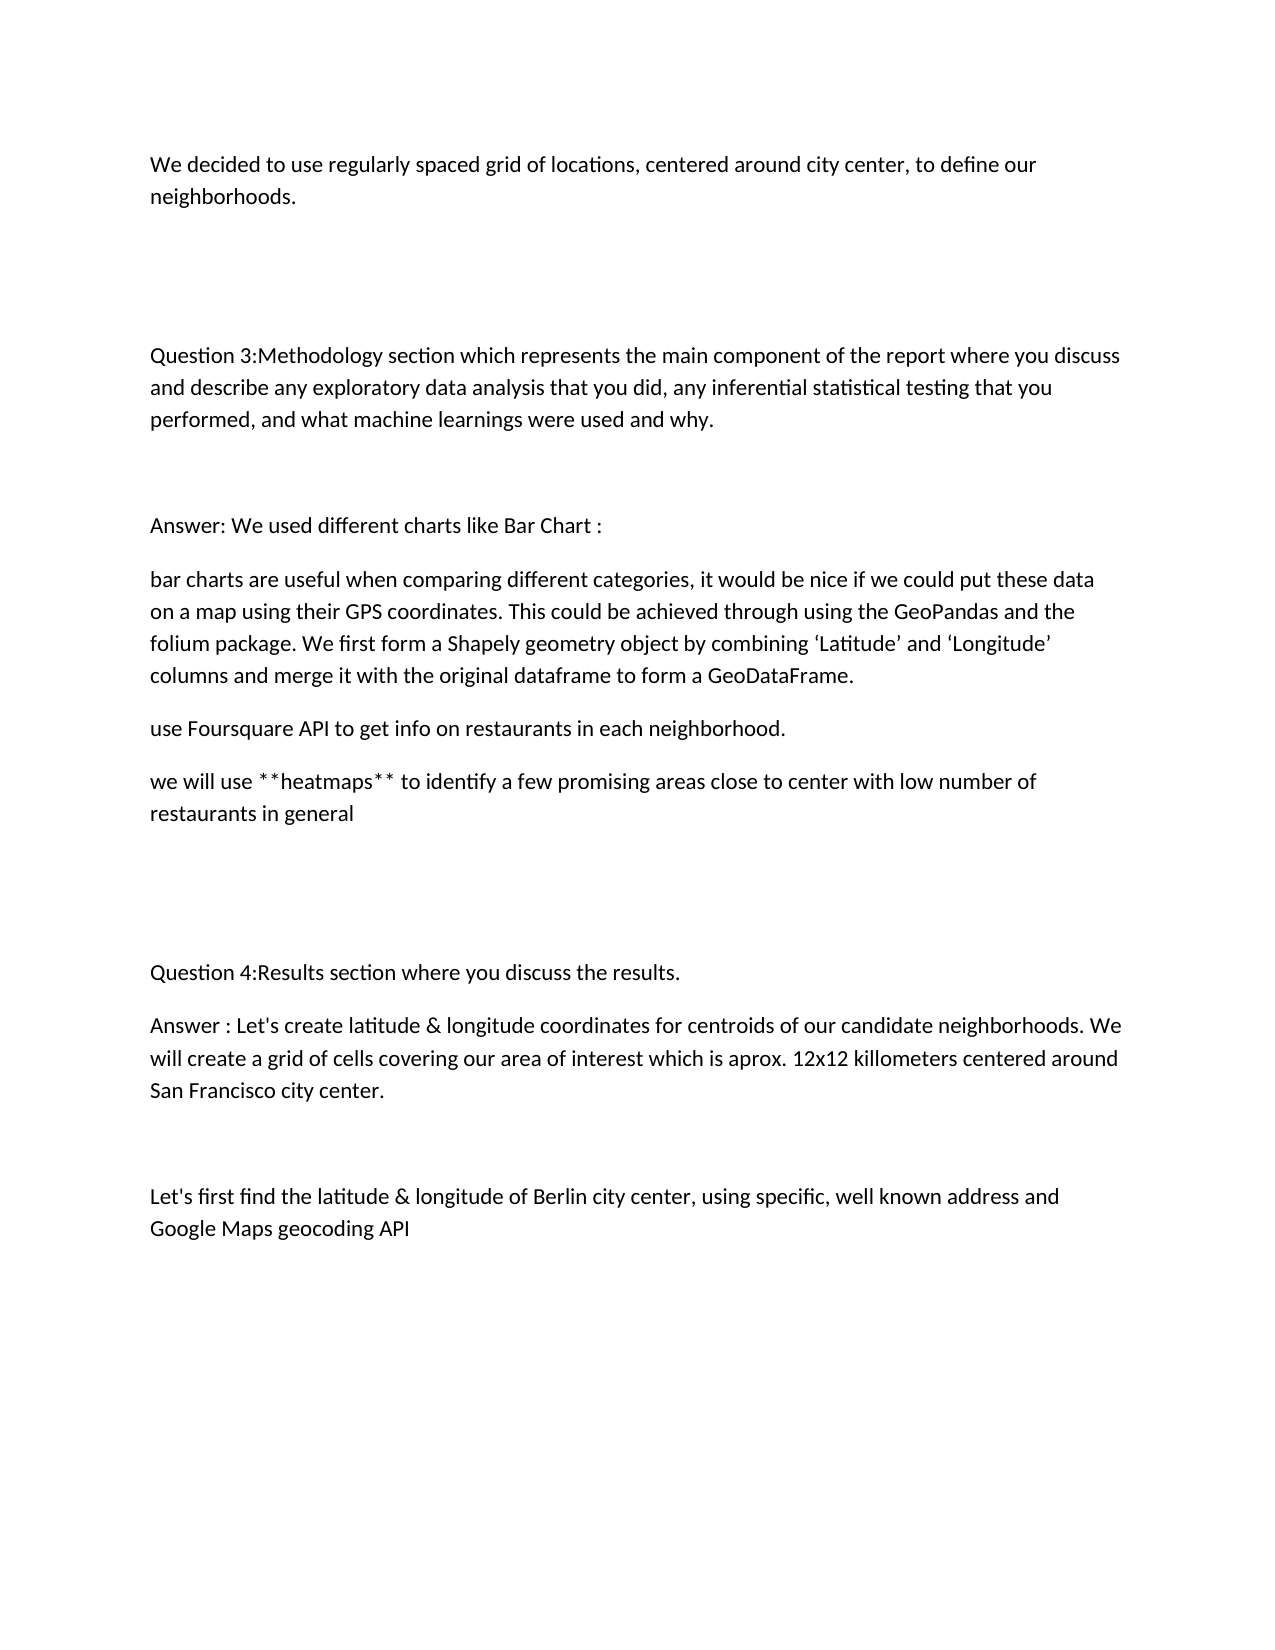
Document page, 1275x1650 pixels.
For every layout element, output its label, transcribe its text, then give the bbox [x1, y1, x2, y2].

text Let's first find the latitude & longitude of Berlin city center, using specific, well known address and Google Maps geocoding API [150, 1182, 1125, 1242]
text Answer: We used different charts like Bar Chart : [150, 512, 1125, 540]
text Question 4:Results section where you discuss the results. [150, 958, 1125, 987]
text bar charts are useful when comparing different categories, it would be nice if we could put these data on a map using their GPS coordinates. This could be achieved through using the GeoPandas and the folium package. We first form a Shapely geometry object by combining ‘Latitude’ and ‘Longitude’ columns and merge it with the original dataframe to form a GeoDataFrame. [150, 565, 1125, 689]
text Question 3:Methodology section which represents the main component of the report where you discuss and describe any exploratory data analysis that you did, any inferential statistical testing that you performed, and what machine learnings were used and why. [150, 341, 1125, 434]
text We decided to use regularly spaced grid of locations, centered around city center, to define our neighborhoods. [150, 150, 1125, 210]
text we will use **heatmaps** to identify a few promising areas close to center with low number of restaurants in general [150, 767, 1125, 827]
text use Foursquare API to get info on restaurants in each neighborhood. [150, 714, 1125, 742]
text Answer : Let's create latitude & longitude coordinates for centroids of our candidate neighborhoods. We will create a grid of cells covering our area of interest which is aprox. 12x12 killometers centered around San Francisco city center. [150, 1012, 1125, 1104]
